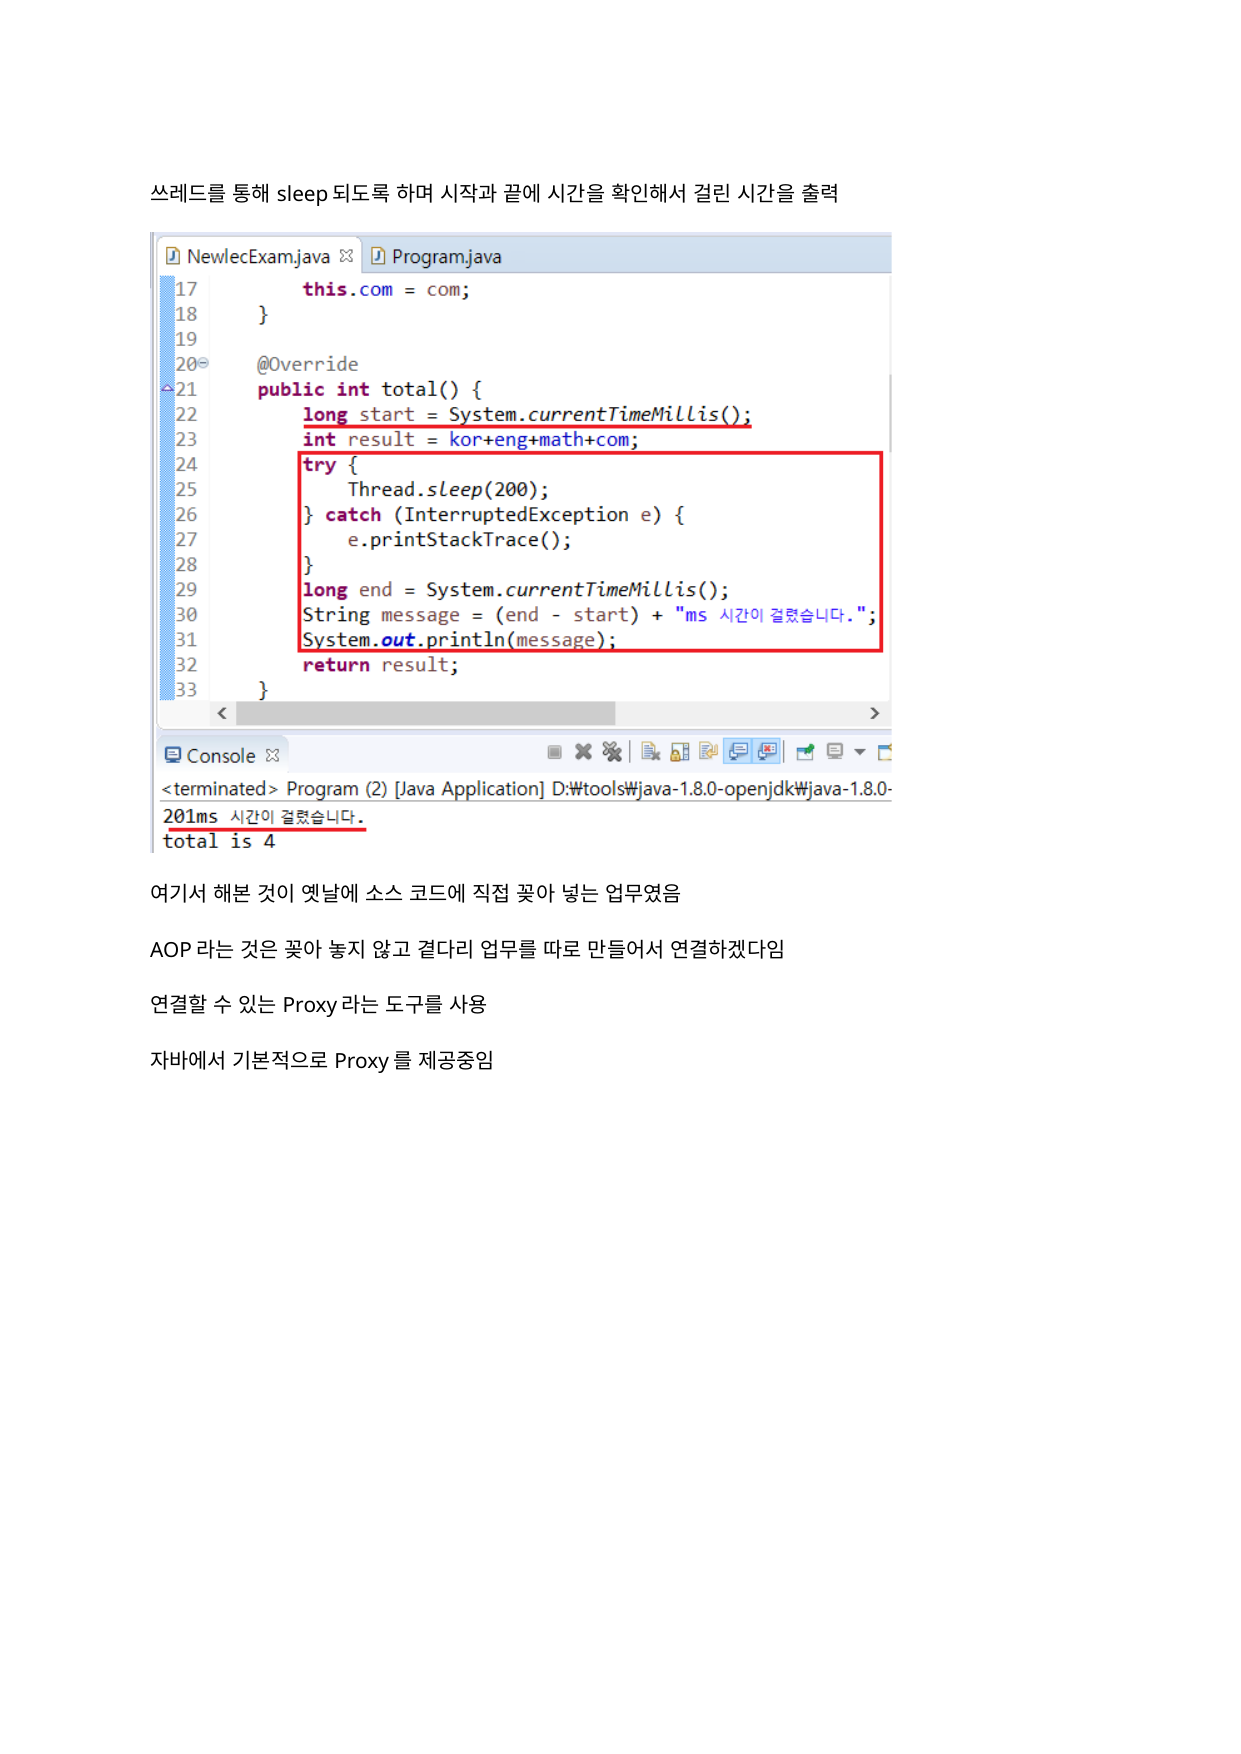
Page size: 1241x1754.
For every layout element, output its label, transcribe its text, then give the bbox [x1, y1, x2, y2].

text 자바에서 기본적으로 Proxy를 제공중임 [150, 1044, 1090, 1074]
text AOP라는 것은 꽂아 놓지 않고 곁다리 업무를 따로 만들어서 연결하겠다임 [150, 933, 1090, 963]
text 여기서 해본 것이 옛날에 소스 코드에 직접 꽂아 넣는 업무였음 [150, 877, 1090, 907]
text 연결할 수 있는 Proxy라는 도구를 사용 [150, 988, 1090, 1019]
picture [150, 232, 892, 853]
text 쓰레드를 통해 sleep되도록 하며 시작과 끝에 시간을 확인해서 걸린 시간을 출력 [150, 177, 1090, 207]
